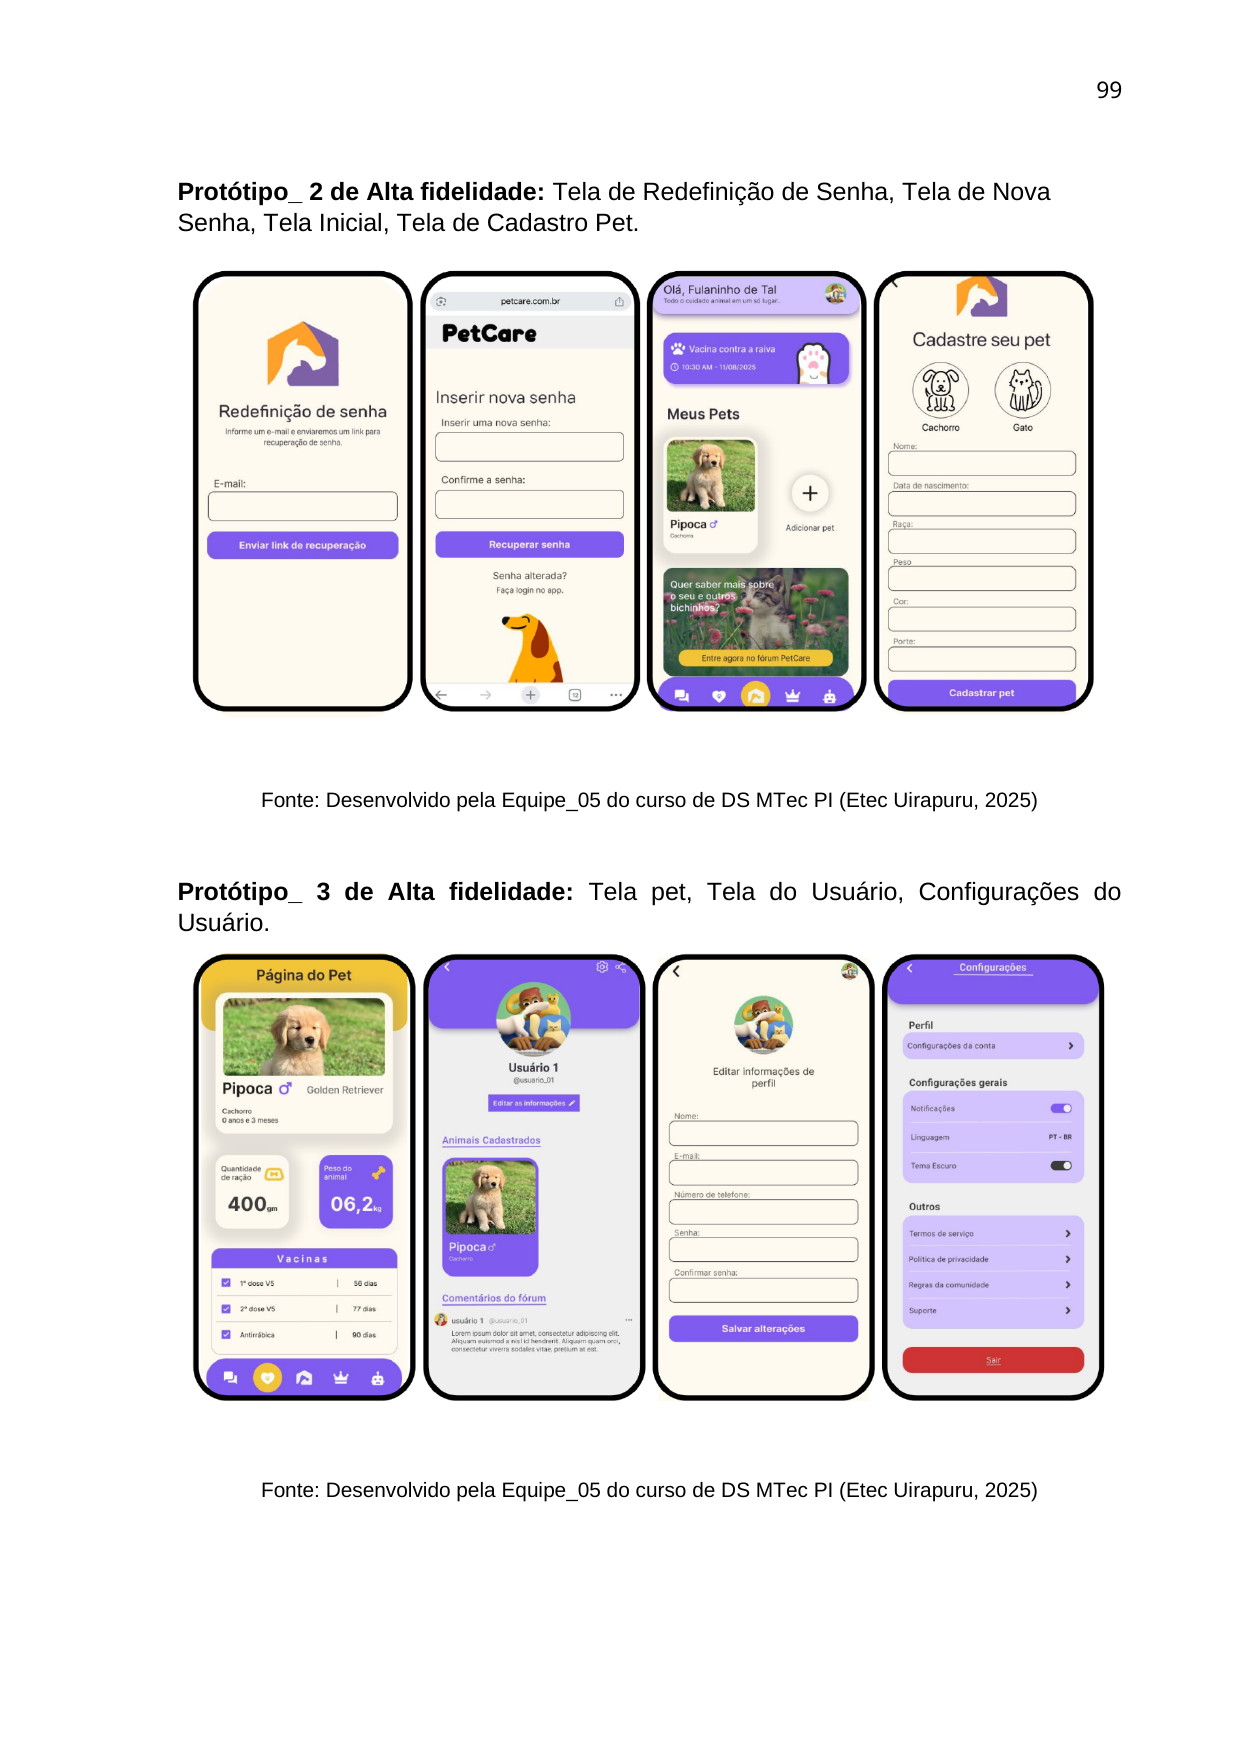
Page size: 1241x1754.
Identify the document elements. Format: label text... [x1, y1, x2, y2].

text Fonte: Desenvolvido pela Equipe_05 do curso de DS MTec PI (Etec Uirapuru, 2025) [177, 1478, 1122, 1502]
text Protótipo_ 2 de Alta fidelidade: Tela de Redefinição de Senha, Tela de Nova Senha, Tela Inicial, Tela de Cadastro Pet. [177, 177, 1122, 237]
picture [177, 938, 1121, 1459]
picture [177, 256, 1123, 769]
text Fonte: Desenvolvido pela Equipe_05 do curso de DS MTec PI (Etec Uirapuru, 2025) [177, 788, 1122, 812]
